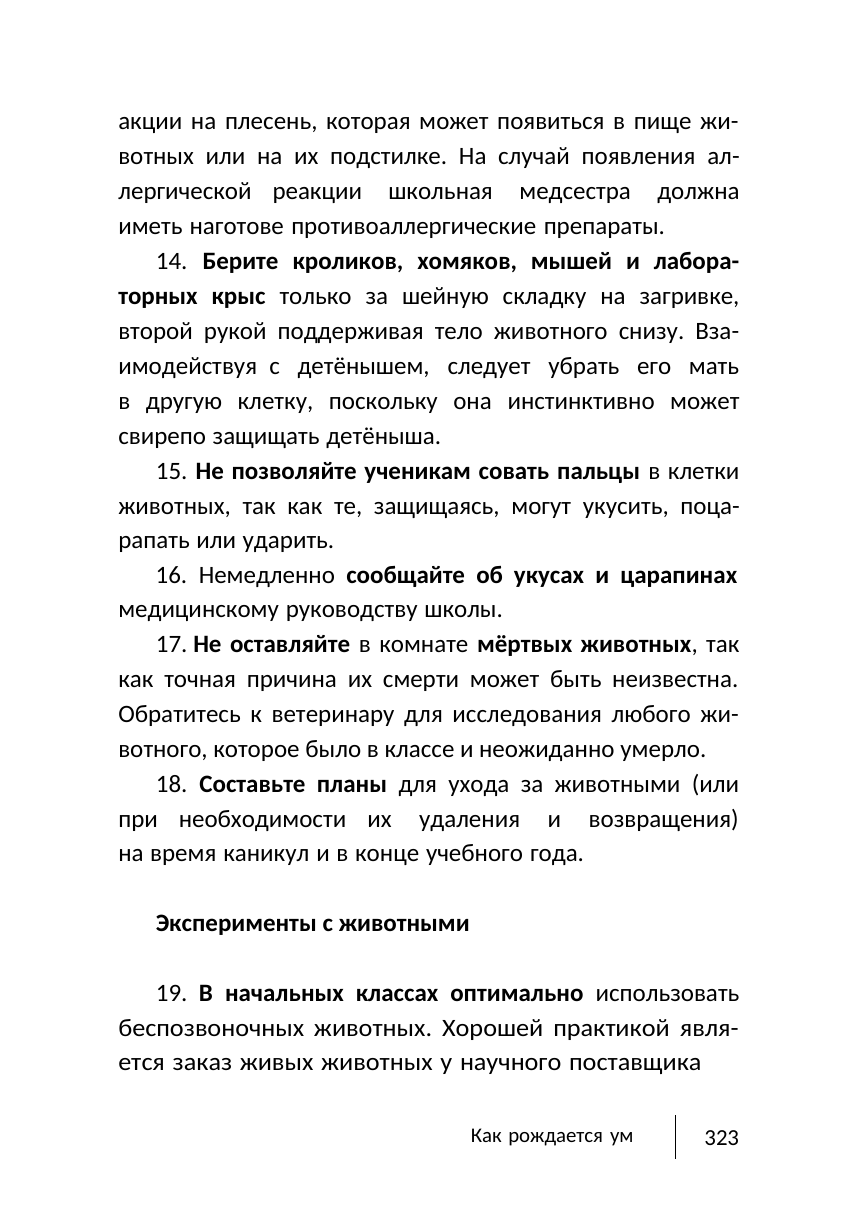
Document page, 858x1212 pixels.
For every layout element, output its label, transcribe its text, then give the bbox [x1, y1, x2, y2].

list Составьте планы для ухода за животными (или при необходимости их удаления и возвращения) на время каникул и в конце учебного года. [118, 768, 739, 868]
list Не позволяйте ученикам совать пальцы в клетки животных, так как те, защищаясь, могут укусить, поца- рапать или ударить. [118, 455, 739, 555]
text акции на плесень, которая может появиться в пище жи- вотных или на их подстилке. На случай появления ал- лергической реакции школьная медсестра должна иметь наготове противоаллергические препараты. [118, 105, 739, 241]
subtitle Эксперименты с животными [156, 907, 751, 938]
list Немедленно сообщайте об укусах и царапинах [155, 559, 751, 589]
text медицинскому руководству школы. [118, 593, 751, 624]
list Не оставляйте в комнате мёртвых животных, так как точная причина их смерти может быть неизвестна. Обратитесь к ветеринару для исследования любого жи- вотного, которое было в классе и неожиданно умерло. [118, 628, 739, 764]
list В начальных классах оптимально использовать беспозвоночных животных. Хорошей практикой явля- ется заказ живых животных у научного поставщика [118, 977, 739, 1077]
list Берите кроликов, хомяков, мышей и лабора- торных крыс только за шейную складку на загривке, второй рукой поддерживая тело животного снизу. Вза- имодействуя с детёнышем, следует убрать его мать в другую клетку, поскольку она инстинктивно может свирепо защищать детёныша. [118, 245, 739, 451]
